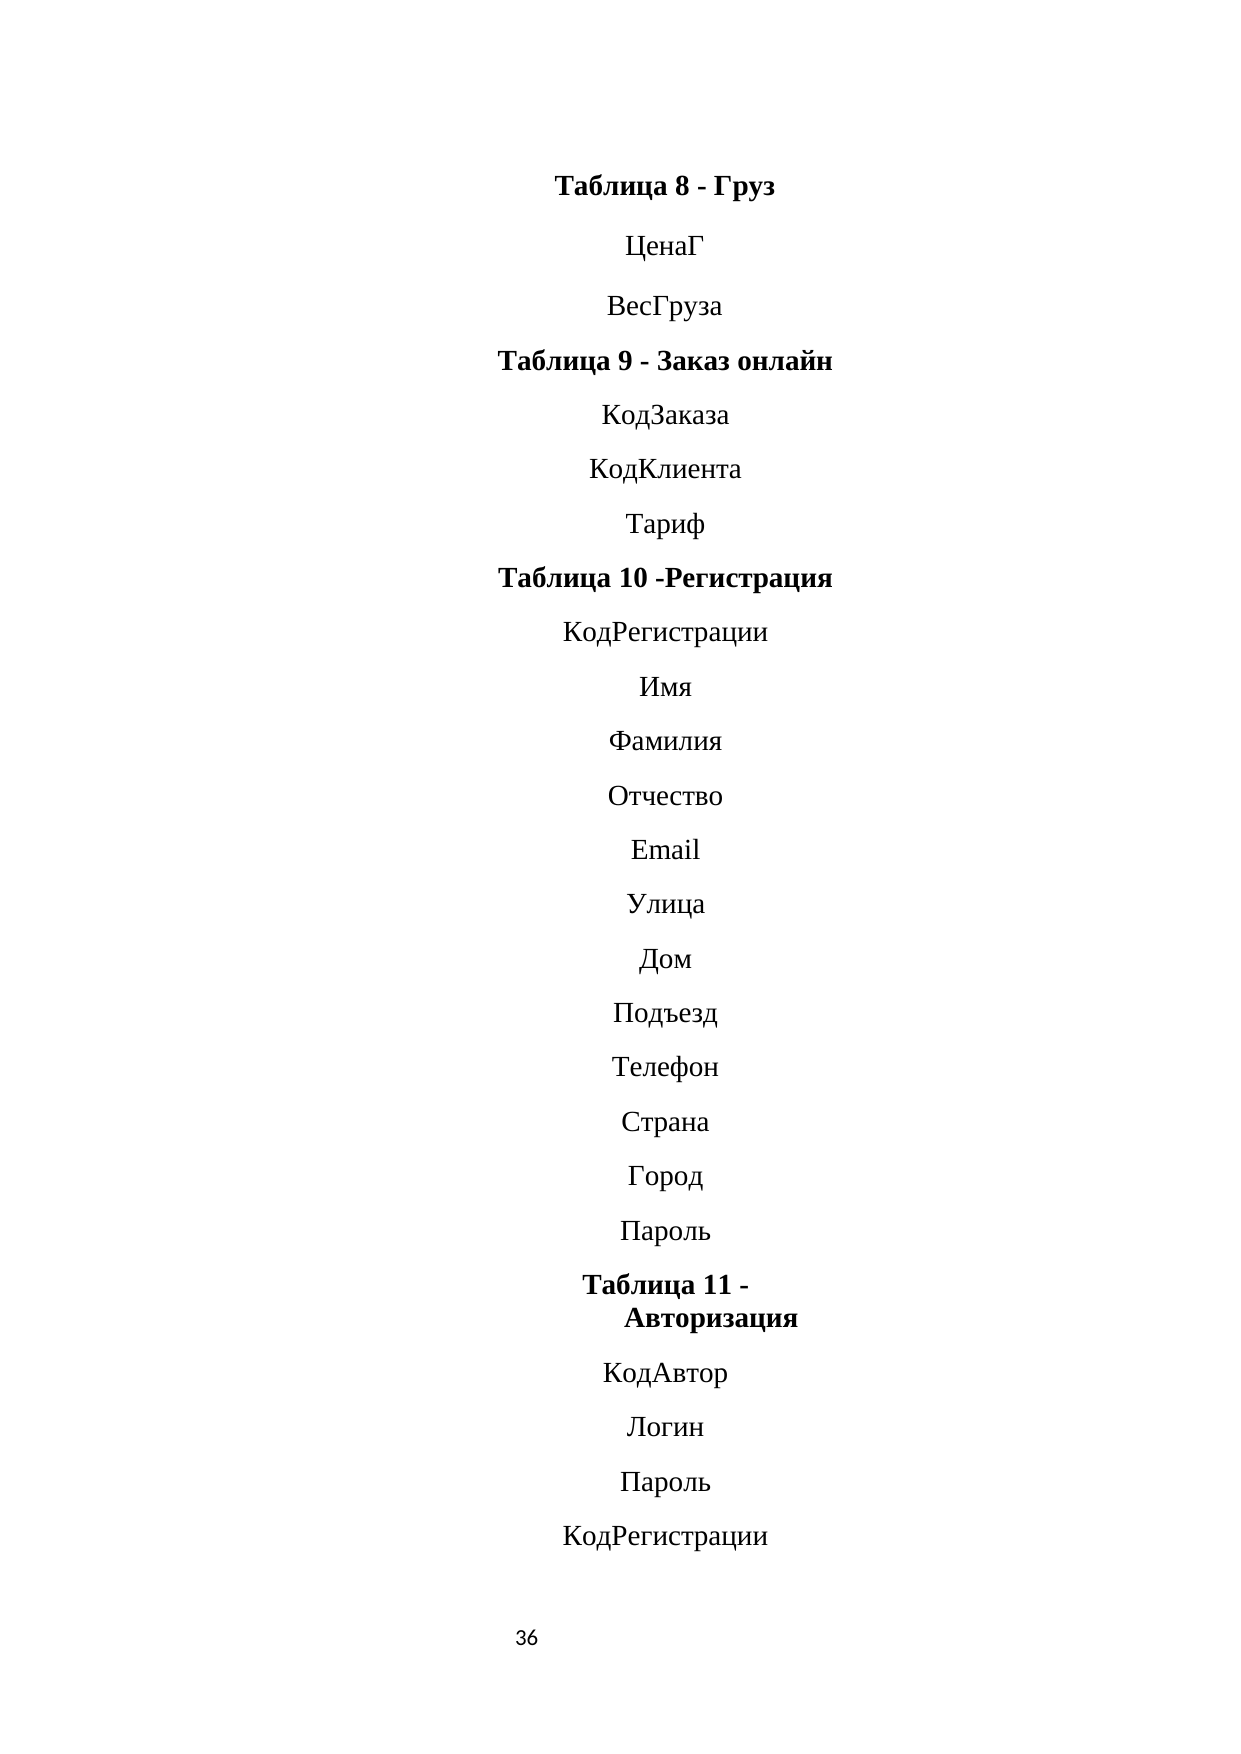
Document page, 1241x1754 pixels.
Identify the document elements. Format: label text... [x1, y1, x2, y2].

text КодРегистрации [497, 614, 834, 648]
text Пароль [497, 1464, 834, 1497]
text Тариф [497, 506, 834, 539]
text Пароль [497, 1213, 834, 1246]
text Имя [497, 669, 834, 702]
text ЦенаГ [351, 228, 978, 262]
text КодРегистрации [497, 1518, 834, 1552]
text КодЗаказа [497, 397, 834, 431]
text Таблица 9 - Заказ онлайн [497, 343, 834, 376]
text Подъезд [497, 995, 834, 1029]
text Город [497, 1158, 834, 1192]
text КодКлиента [497, 451, 834, 485]
text КодАвтор [497, 1355, 834, 1388]
text Телефон [497, 1049, 834, 1083]
text Дом [497, 941, 834, 974]
text Улица [497, 886, 834, 920]
text Таблица 10 -Регистрация [497, 560, 834, 594]
text ВесГруза [351, 288, 978, 322]
text Таблица 8 - Груз [351, 168, 978, 202]
text Логин [497, 1409, 834, 1443]
text Страна [497, 1104, 834, 1137]
text Фамилия [497, 723, 834, 757]
text Email [497, 832, 834, 866]
text Отчество [497, 778, 834, 811]
text Таблица 11 - Авторизация [497, 1267, 834, 1334]
